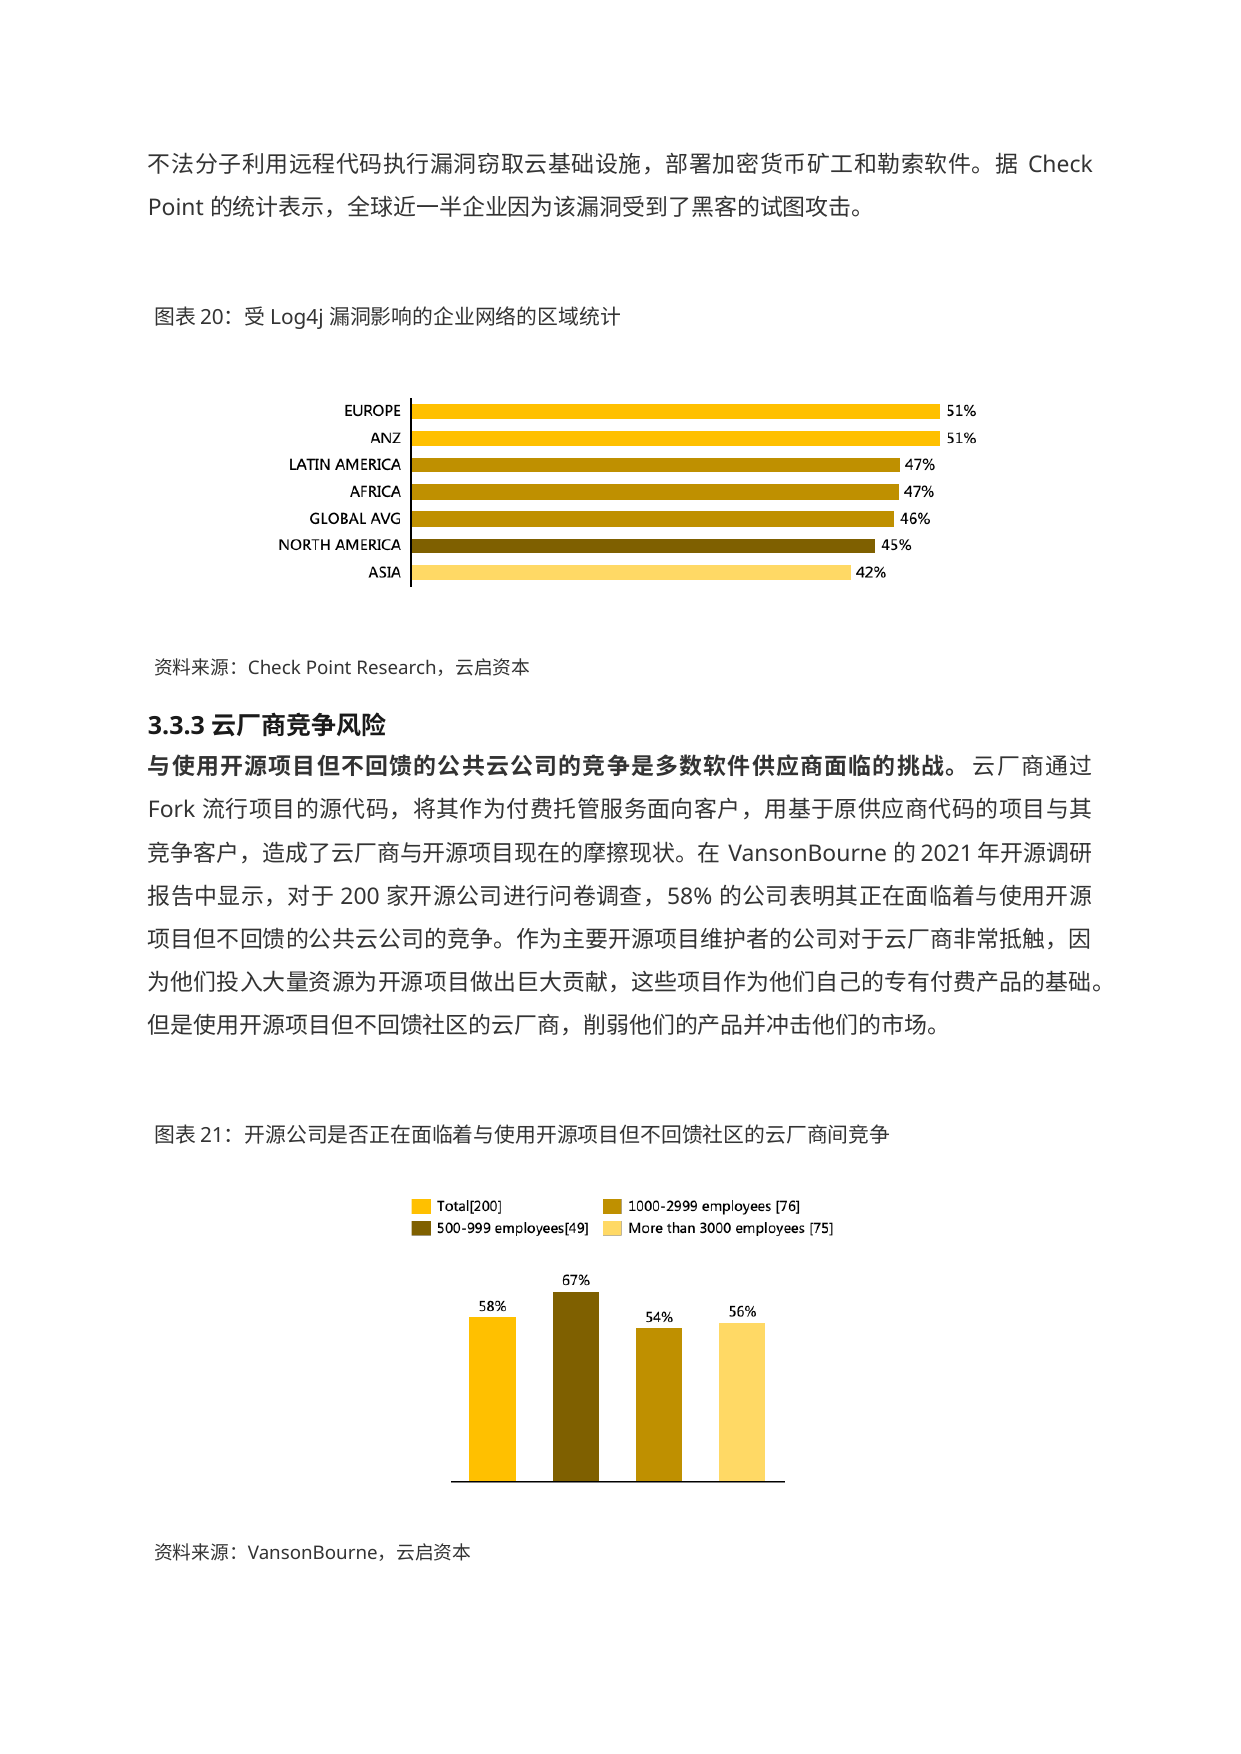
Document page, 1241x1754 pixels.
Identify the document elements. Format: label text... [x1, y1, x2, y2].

picture [269, 386, 985, 597]
text 与使用开源项目但不回馈的公共云公司的竞争是多数软件供应商面临的挑战。云厂商通过 Fork 流行项目的源代码，将其作为付费托管服务面向客户，用基于原供应商代码的项目与其竞争客户，造成了云厂商与开源项目现在的摩擦现状。在 VansonBourne 的2021年开源调研报告中显示，对于 200 家开源公司进行问卷调查，58% 的公司表明其正在面临着与使用开源项目但不回馈的公共云公司的竞争。作为主要开源项目维护者的公司对于云厂商非常抵触，因为他们投入大量资源为开源项目做出巨大贡献，这些项目作为他们自己的专有付费产品的基础。但是使用开源项目但不回馈社区的云厂商，削弱他们的产品并冲击他们的市场。 [148, 748, 1093, 1041]
table_cell 资料来源：Check Point Research，云启资本 [148, 634, 1132, 706]
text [148, 146, 1093, 222]
table_header 图表20：受 Log4j 漏洞影响的企业网络的区域统计 [148, 282, 1132, 357]
table_cell 资料来源：VansonBourne，云启资本 [148, 1519, 1132, 1591]
picture [411, 1193, 843, 1493]
subtitle 3.3.3 云厂商竞争风险 [148, 706, 1093, 742]
table_cell [148, 357, 1132, 633]
table_cell [148, 1175, 1132, 1518]
table_header 图表21：开源公司是否正在面临着与使用开源项目但不回馈社区的云厂商间竞争 [148, 1100, 1132, 1175]
